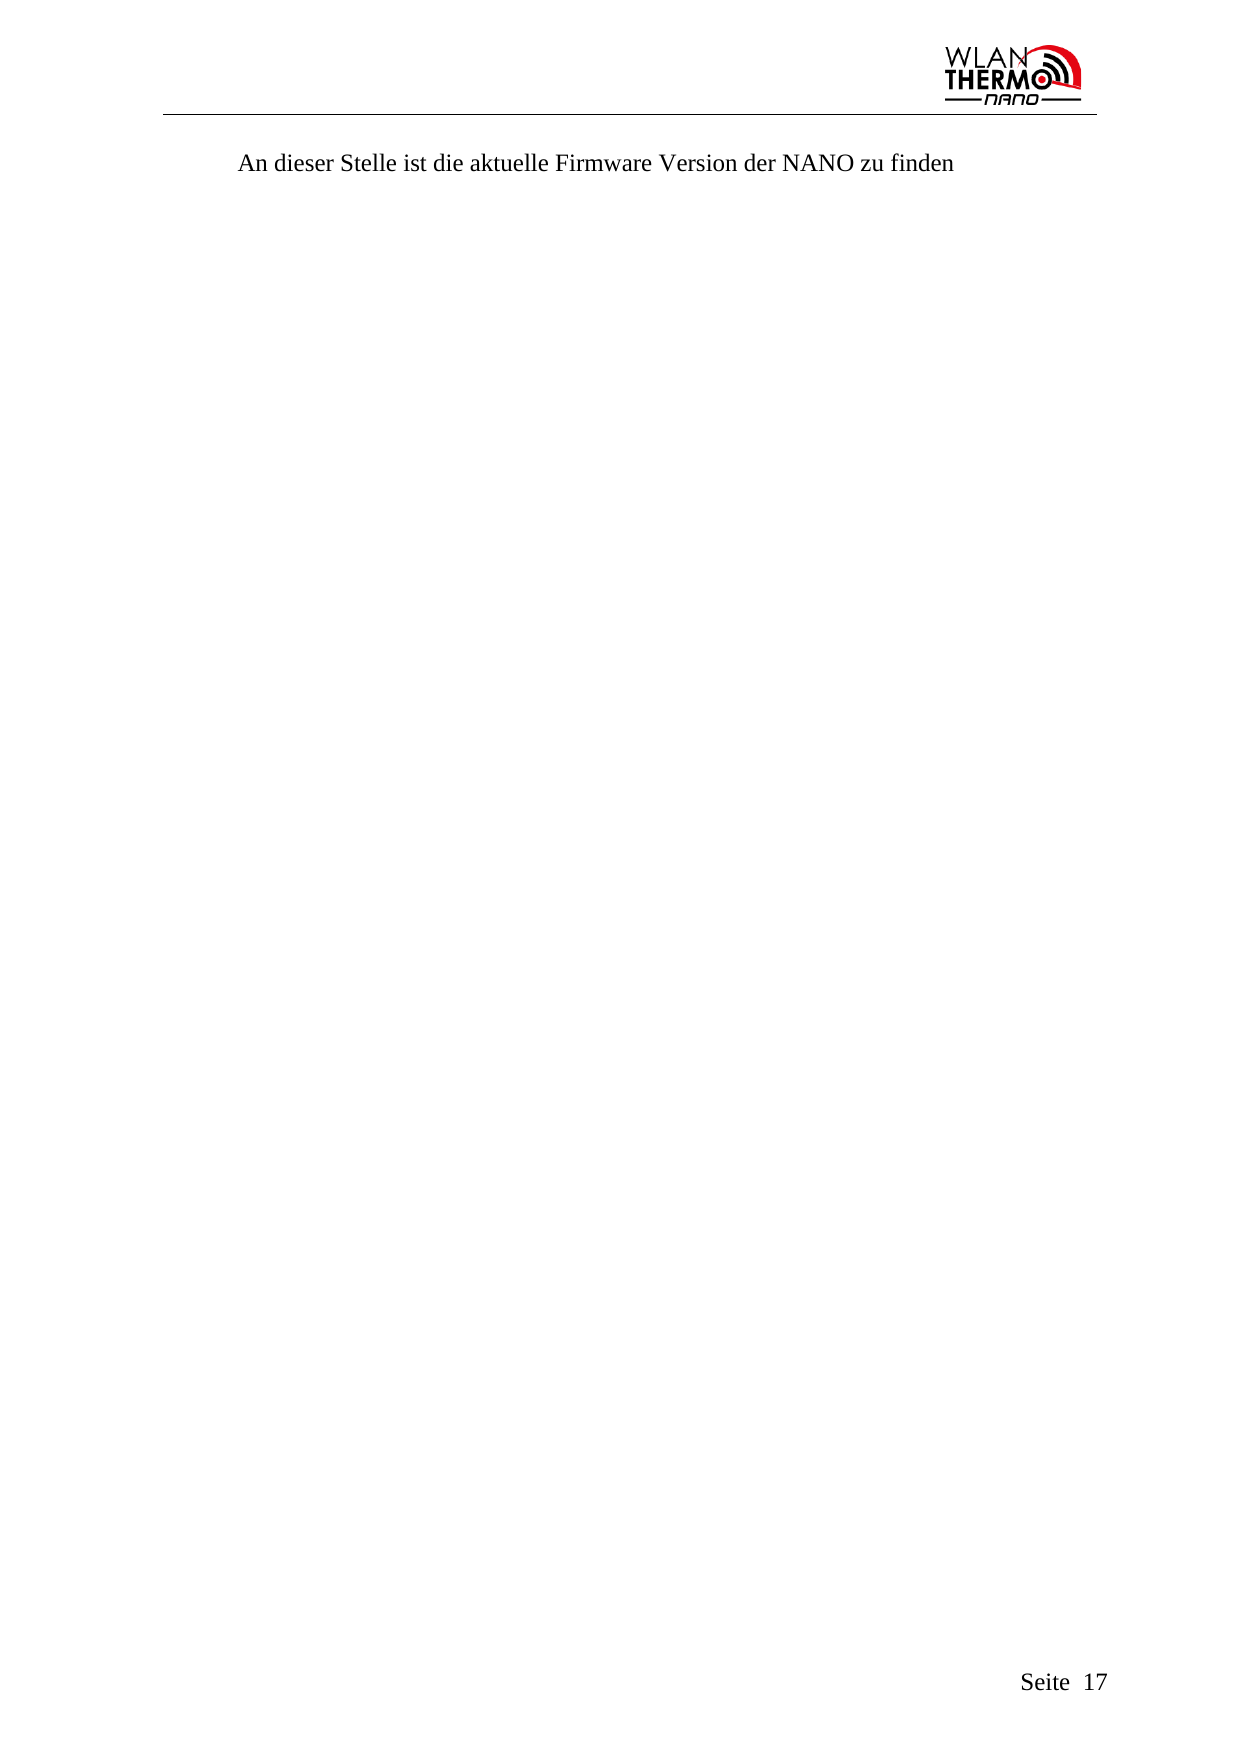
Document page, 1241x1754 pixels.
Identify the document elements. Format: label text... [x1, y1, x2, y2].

picture [945, 45, 1082, 105]
list An dieser Stelle ist die aktuelle Firmware Version der NANO zu finden [237, 148, 1107, 176]
